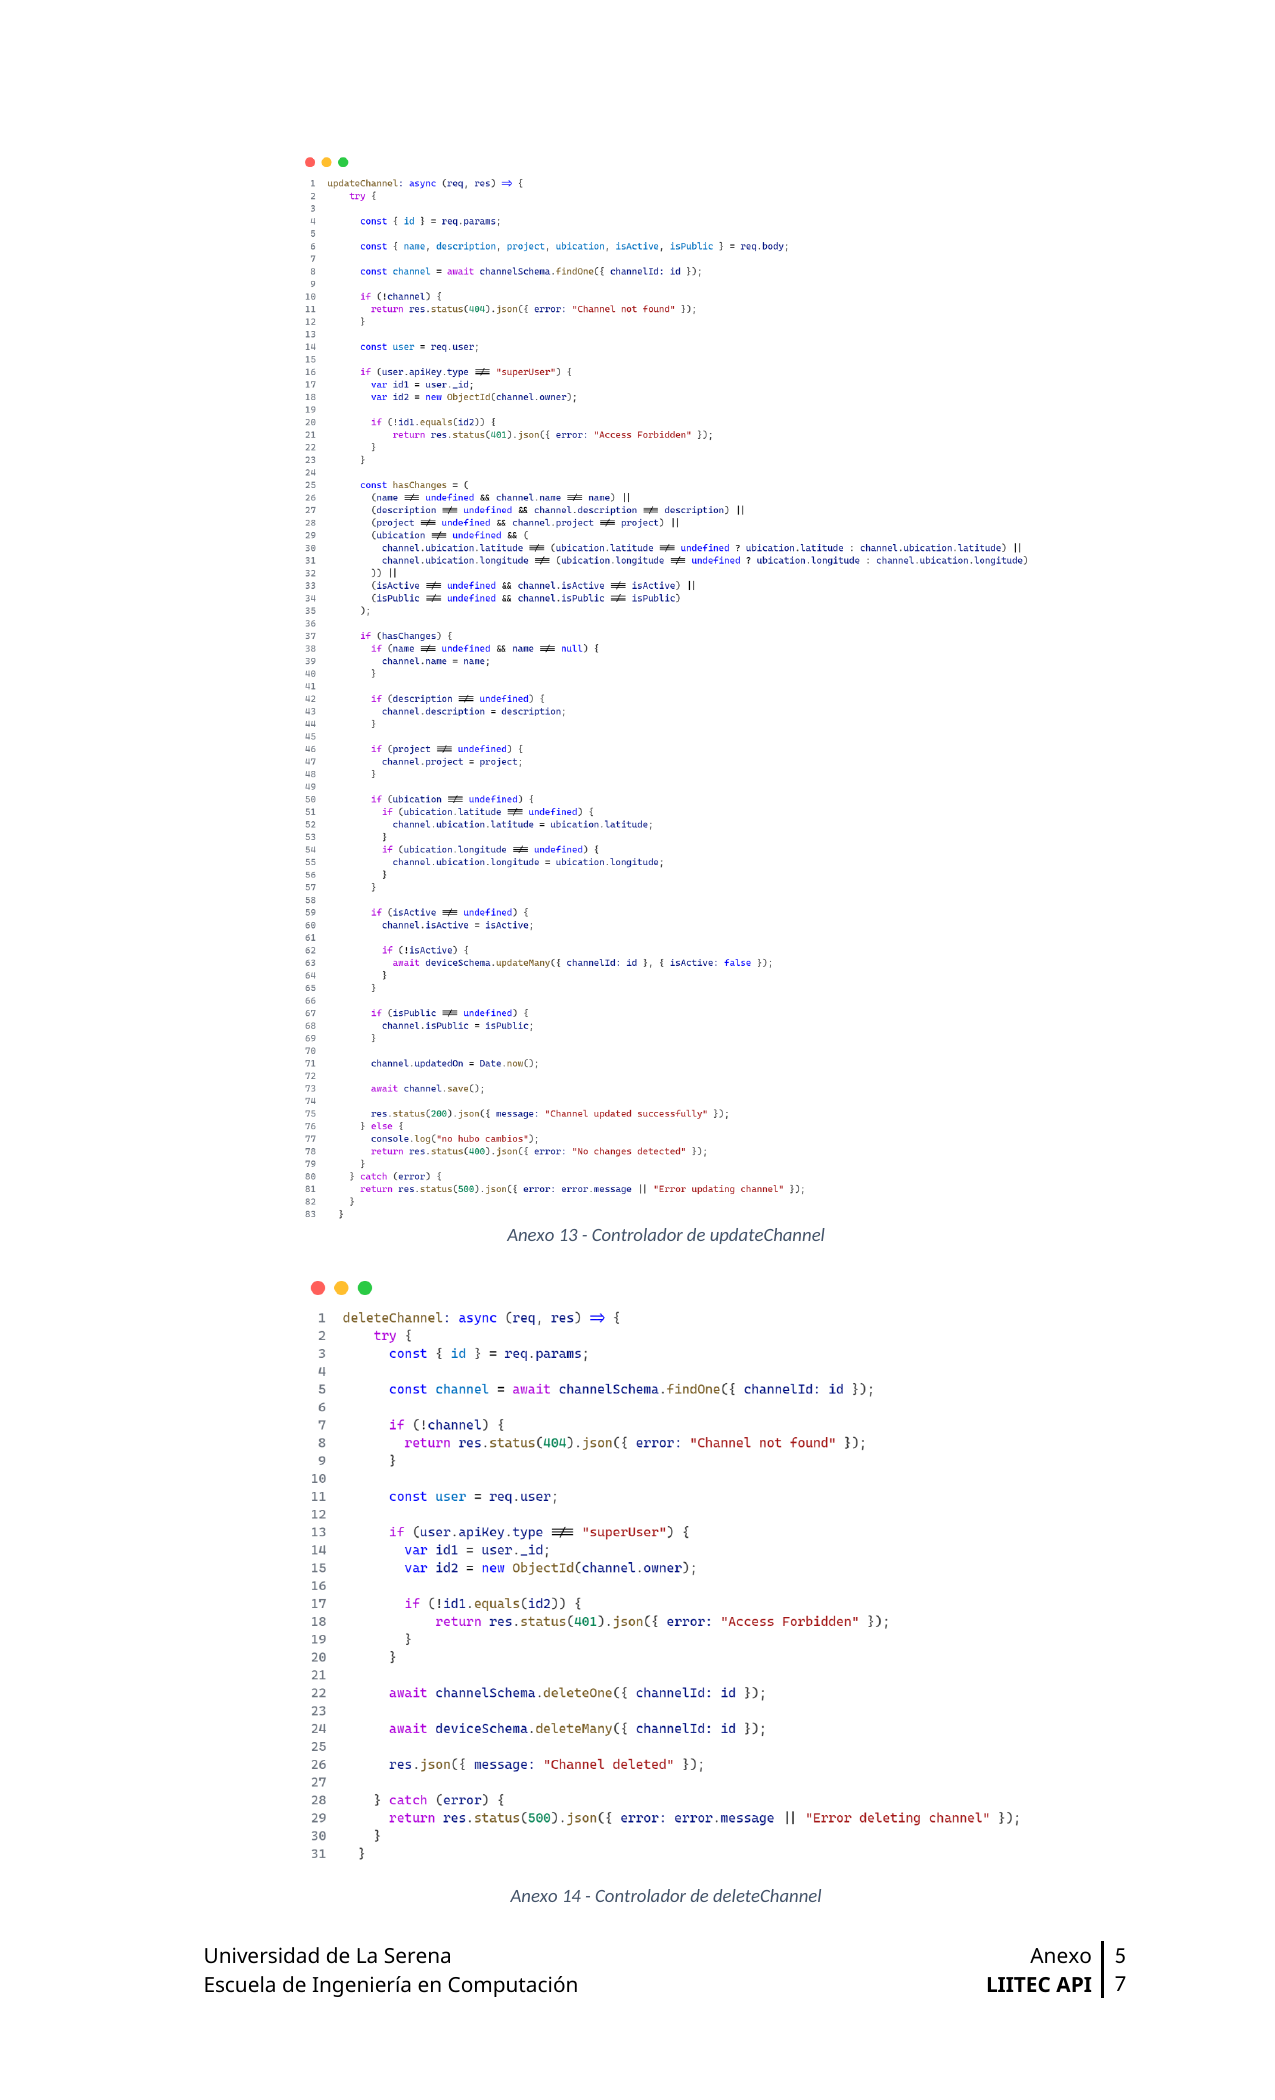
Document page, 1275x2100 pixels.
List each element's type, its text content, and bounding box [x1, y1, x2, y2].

text Anexo 14 - Controlador de deleteChannel [207, 1884, 1127, 1907]
picture [300, 1266, 1034, 1866]
picture [297, 147, 1037, 1223]
text Anexo 13 - Controlador de updateChannel [207, 1223, 1127, 1246]
